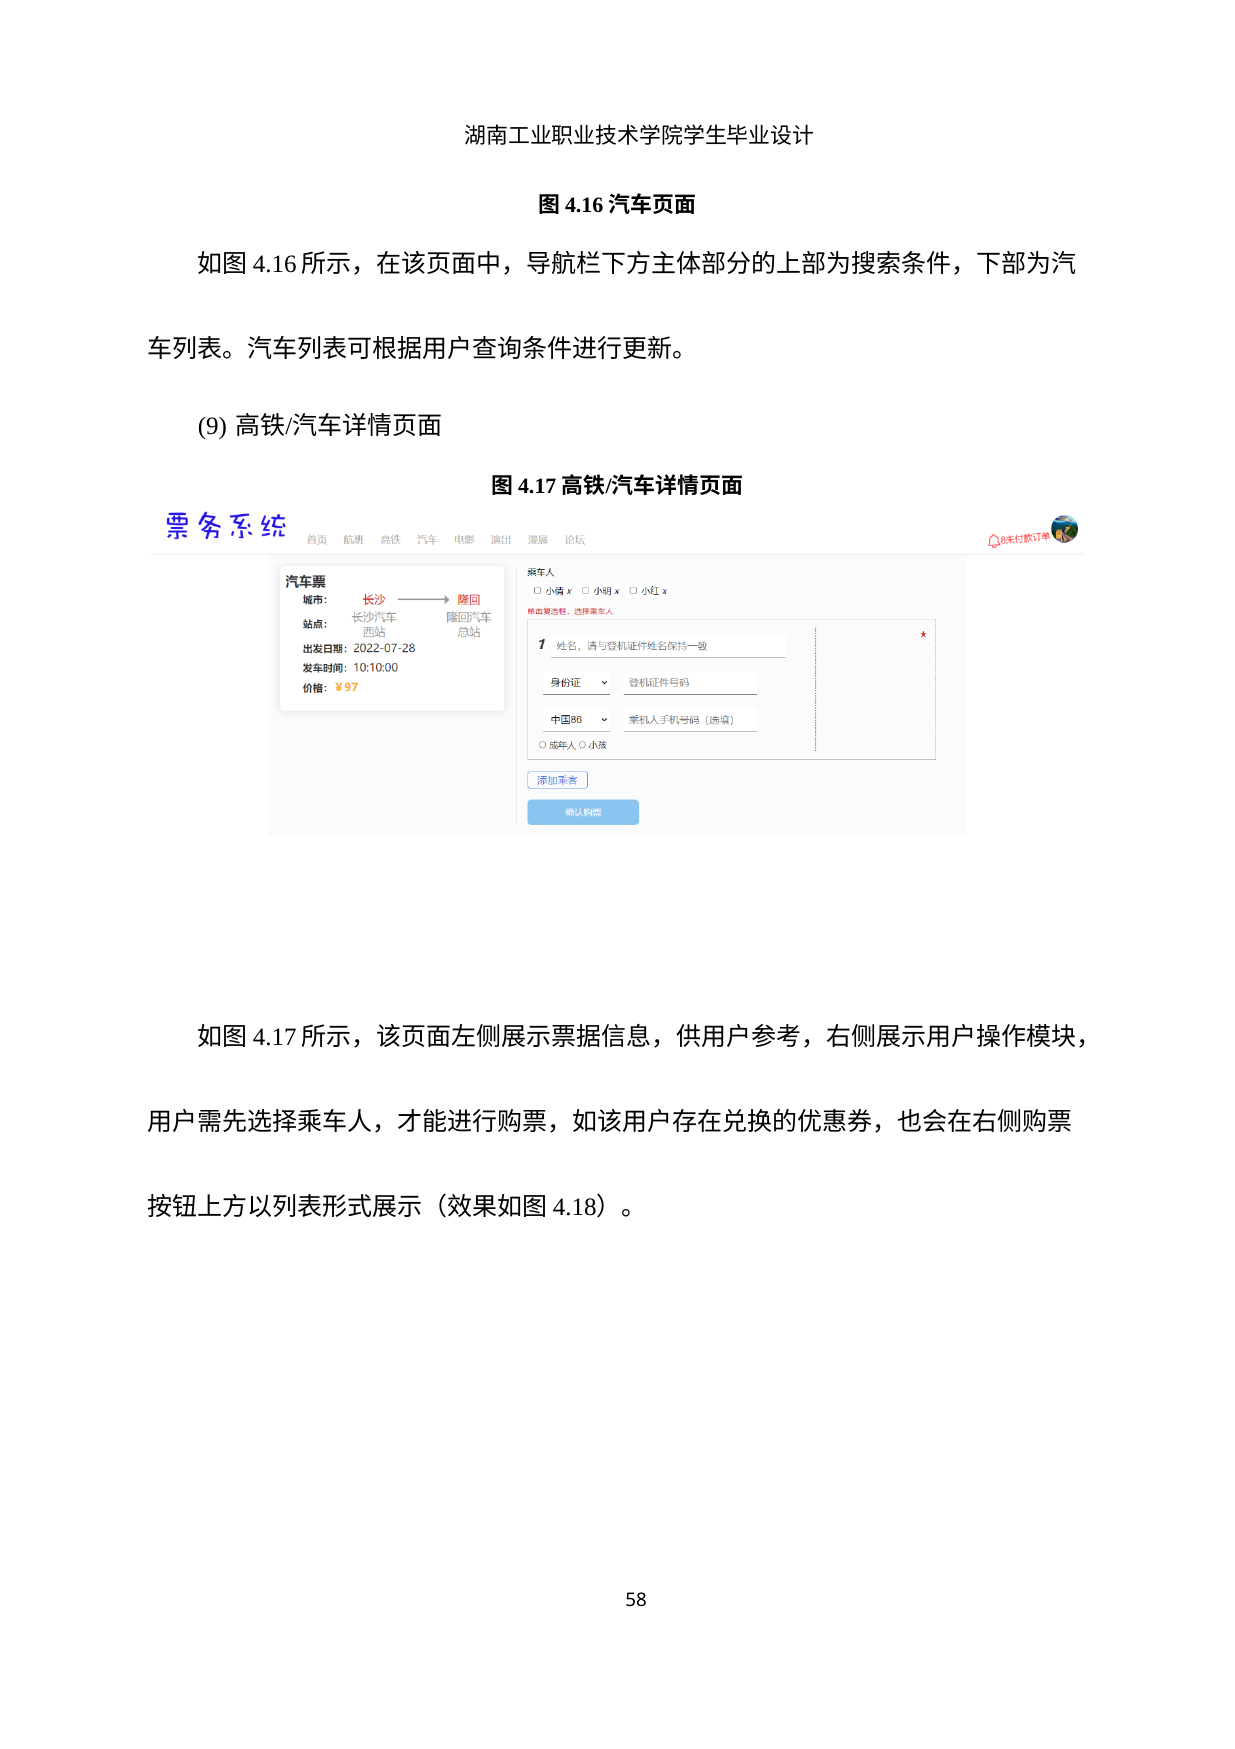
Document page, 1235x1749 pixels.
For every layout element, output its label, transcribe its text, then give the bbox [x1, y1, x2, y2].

text 图4.16 汽车页面 [148, 186, 1087, 220]
picture [147, 505, 1087, 970]
text 图4.17 高铁/汽车详情页面 [148, 466, 1087, 500]
text 如图4.17所示，该页面左侧展示票据信息，供用户参考，右侧展示用户操作模块，用户需先选择乘车人，才能进行购票，如该用户存在兑换的优惠券，也会在右侧购票按钮上方以列表形式展示（效果如图4.18）。 [148, 970, 1087, 1238]
list 高铁/汽车详情页面 [148, 389, 1087, 457]
text 如图4.16所示，在该页面中，导航栏下方主体部分的上部为搜索条件，下部为汽车列表。汽车列表可根据用户查询条件进行更新。 [148, 228, 1087, 380]
